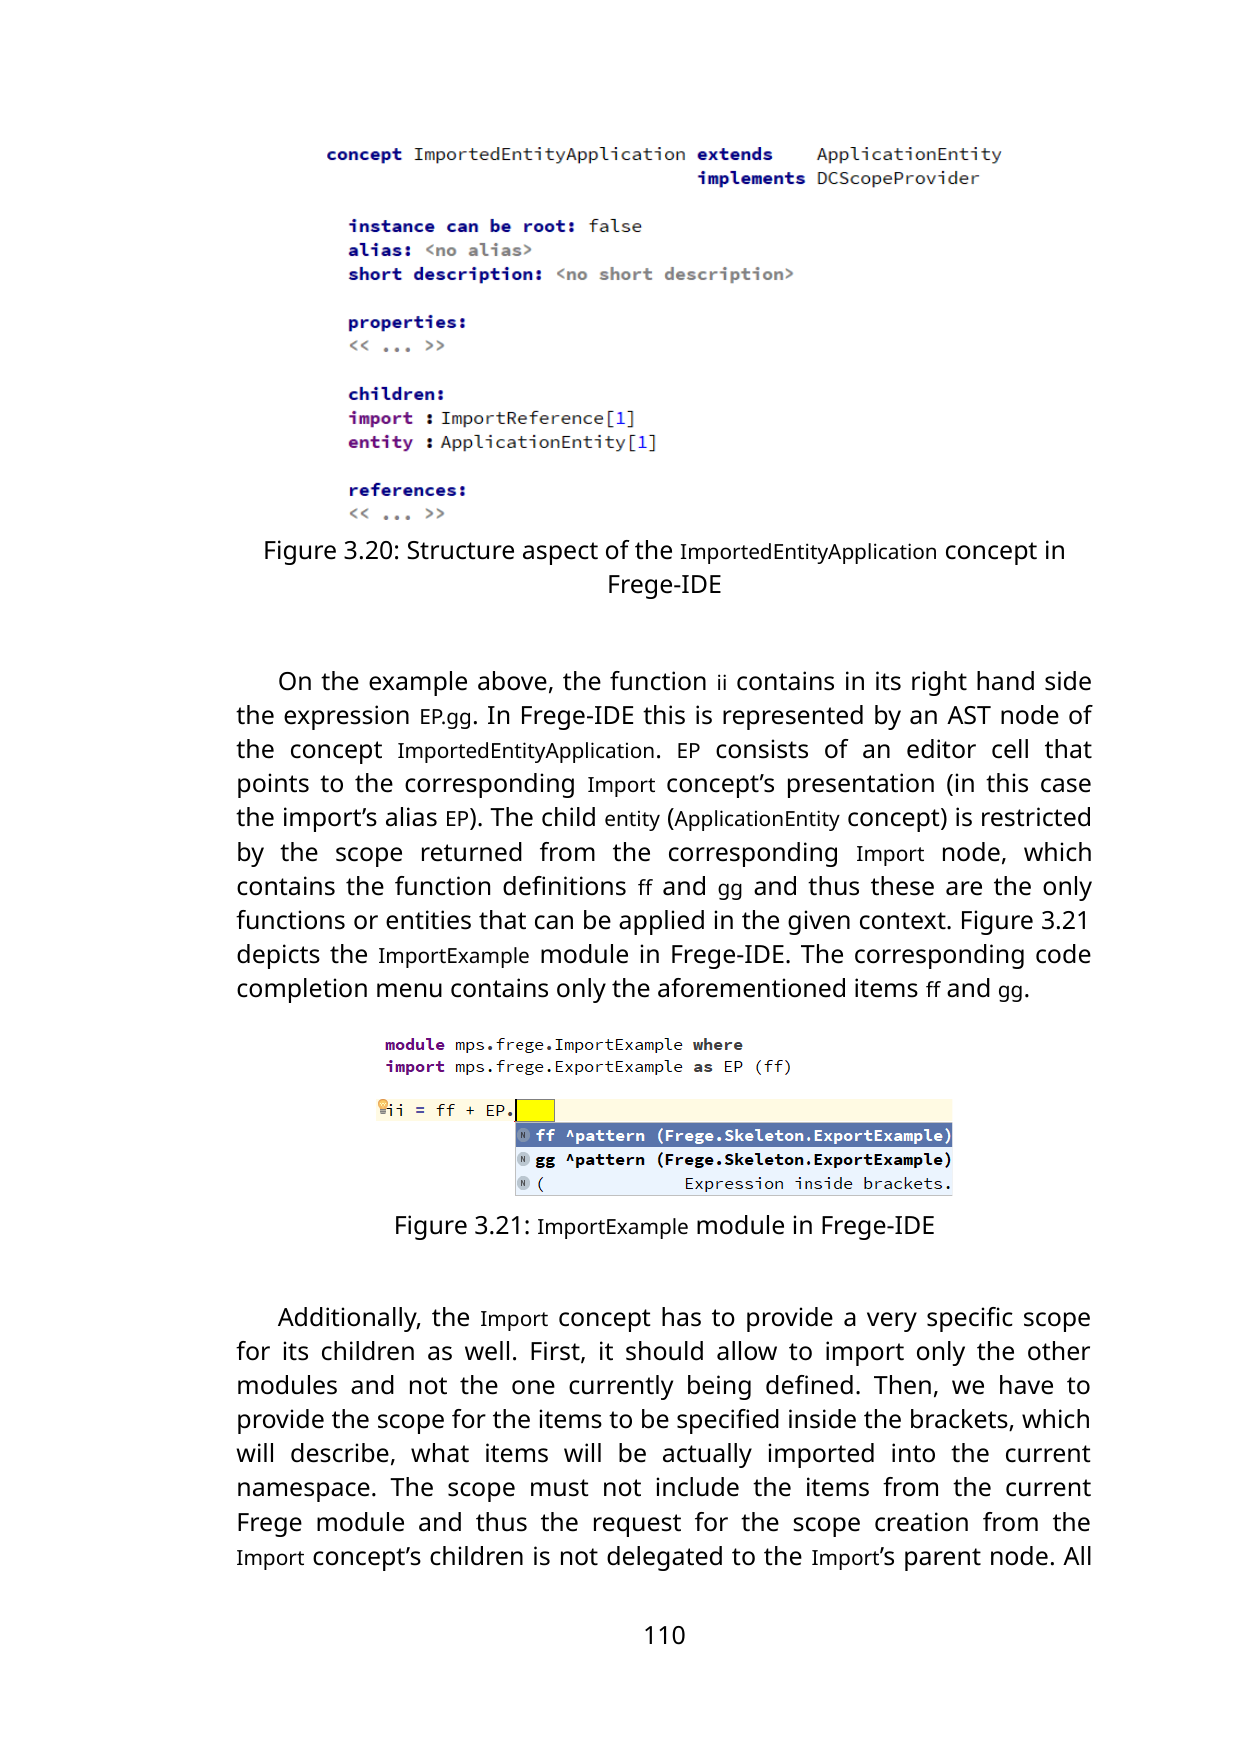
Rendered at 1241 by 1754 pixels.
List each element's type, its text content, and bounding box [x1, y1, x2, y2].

text Figure 3.21: ImportExample module in Frege-IDE [236, 1208, 1092, 1242]
text Figure 3.20: Structure aspect of the ImportedEntityApplication concept in Frege-IDE [236, 532, 1092, 601]
picture [376, 1038, 953, 1196]
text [236, 1300, 1092, 1572]
picture [326, 147, 1002, 520]
text On the example above, the function ii contains in its right hand side the expression EP.gg. In Frege-IDE this is represented by an AST node of the concept ImportedEntityApplication. EP consists of an editor cell that points to the corresponding Import concept’s presentation (in this case the import’s alias EP). The child entity (ApplicationEntity concept) is restricted by the scope returned from the corresponding Import node, which contains the function definitions ff and gg and thus these are the only functions or entities that can be applied in the given context. Figure 3.21 depicts the ImportExample module in Frege-IDE. The corresponding code completion menu contains only the aforementioned items ff and gg. [236, 664, 1092, 1004]
